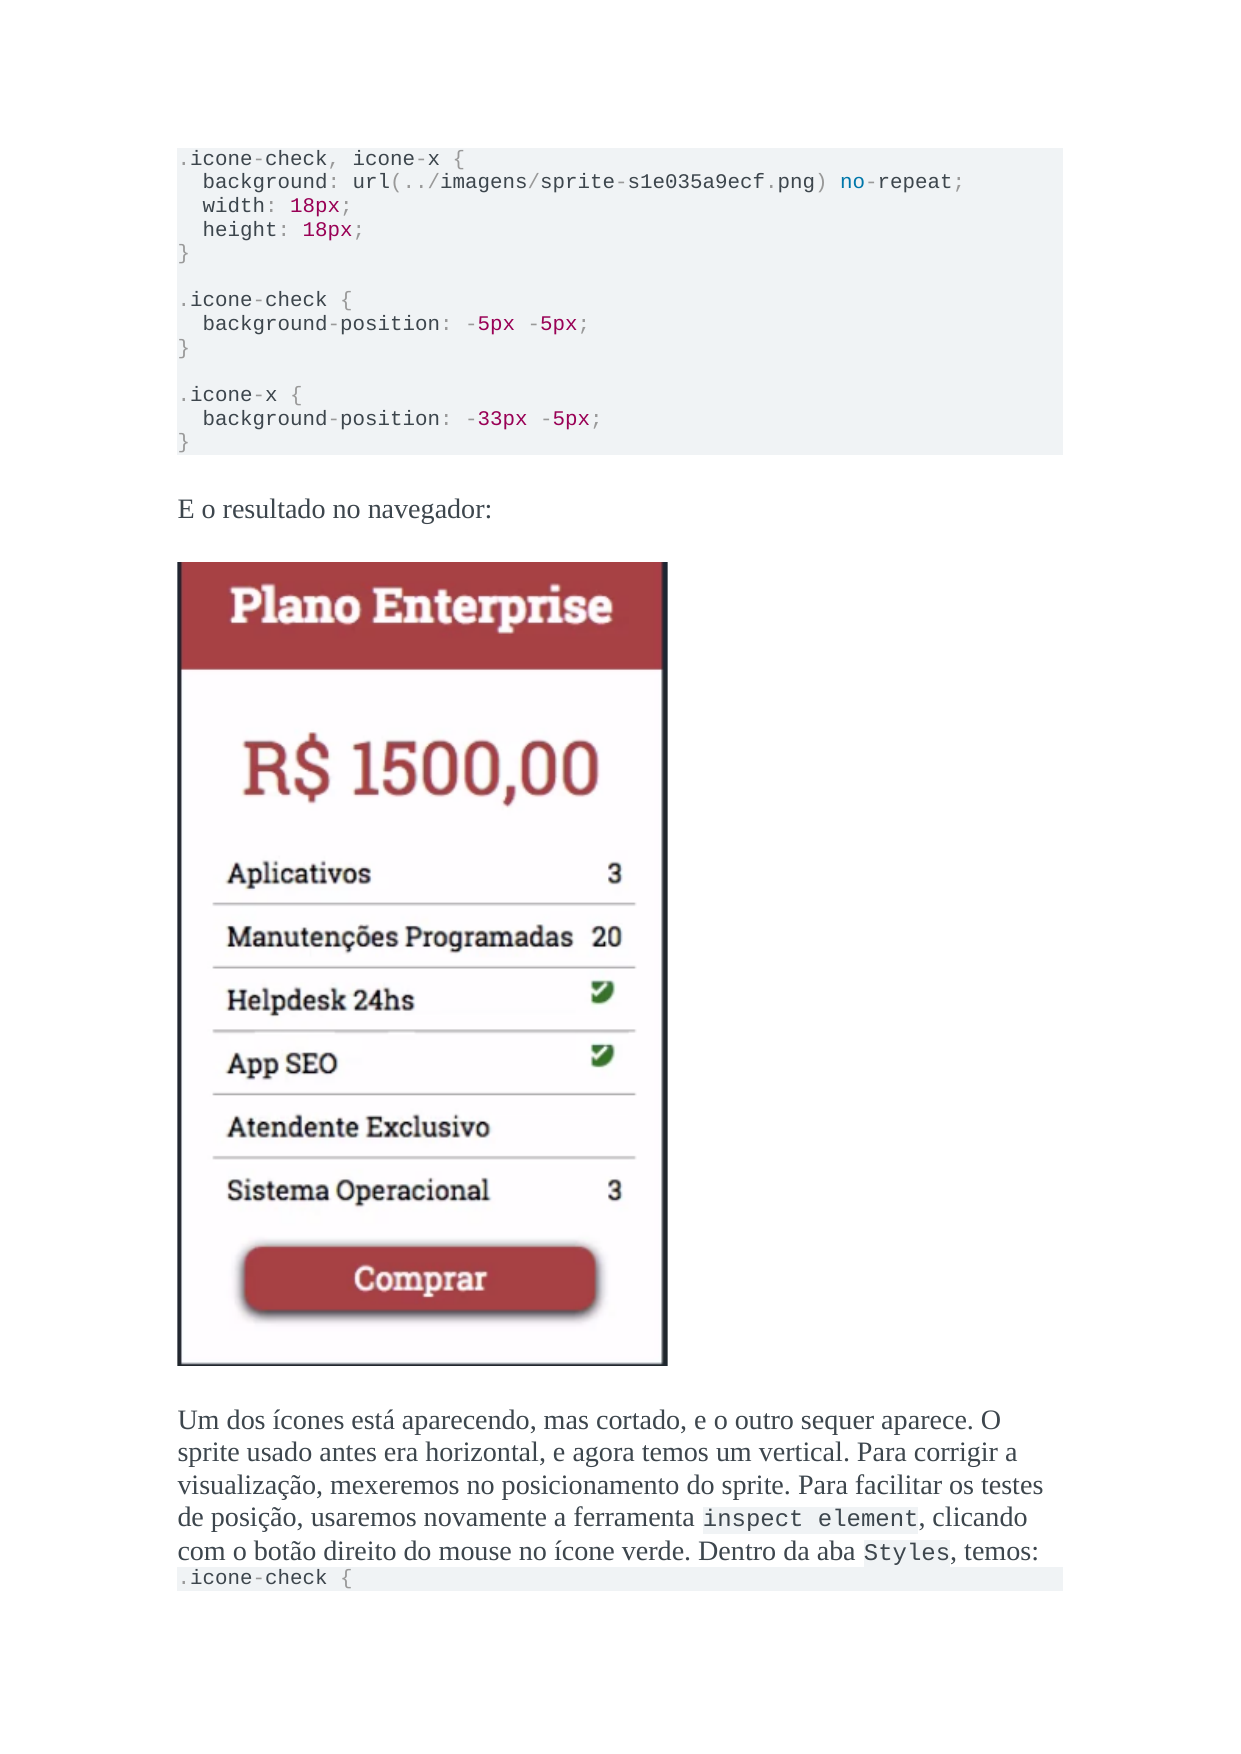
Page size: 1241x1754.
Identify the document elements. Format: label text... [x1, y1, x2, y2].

text .icone-check { [177, 289, 1063, 313]
text background: url(../imagens/sprite-s1e035a9ecf.png) no-repeat; [177, 171, 1063, 195]
text } [177, 337, 1063, 360]
text E o resultado no navegador: [177, 492, 1063, 525]
text background-position: -33px -5px; [177, 408, 1063, 431]
text width: 18px; [177, 195, 1063, 218]
picture [177, 562, 668, 1366]
text } [177, 242, 1063, 266]
text } [177, 431, 1063, 455]
text Um dos ícones está aparecendo, mas cortado, e o outro sequer aparece. O sprite usado antes era horizontal, e agora temos um vertical. Para corrigir a visualização, mexeremos no posicionamento do sprite. Para facilitar os testes de posição, usaremos novamente a ferramenta inspect element, clicando com o botão direito do mouse no ícone verde. Dentro da aba Styles, temos: [177, 1403, 1063, 1567]
text .icone-check { [177, 1567, 1063, 1591]
text background-position: -5px -5px; [177, 313, 1063, 337]
text .icone-check, icone-x { [177, 148, 1063, 171]
text .icone-x { [177, 384, 1063, 408]
text height: 18px; [177, 218, 1063, 242]
